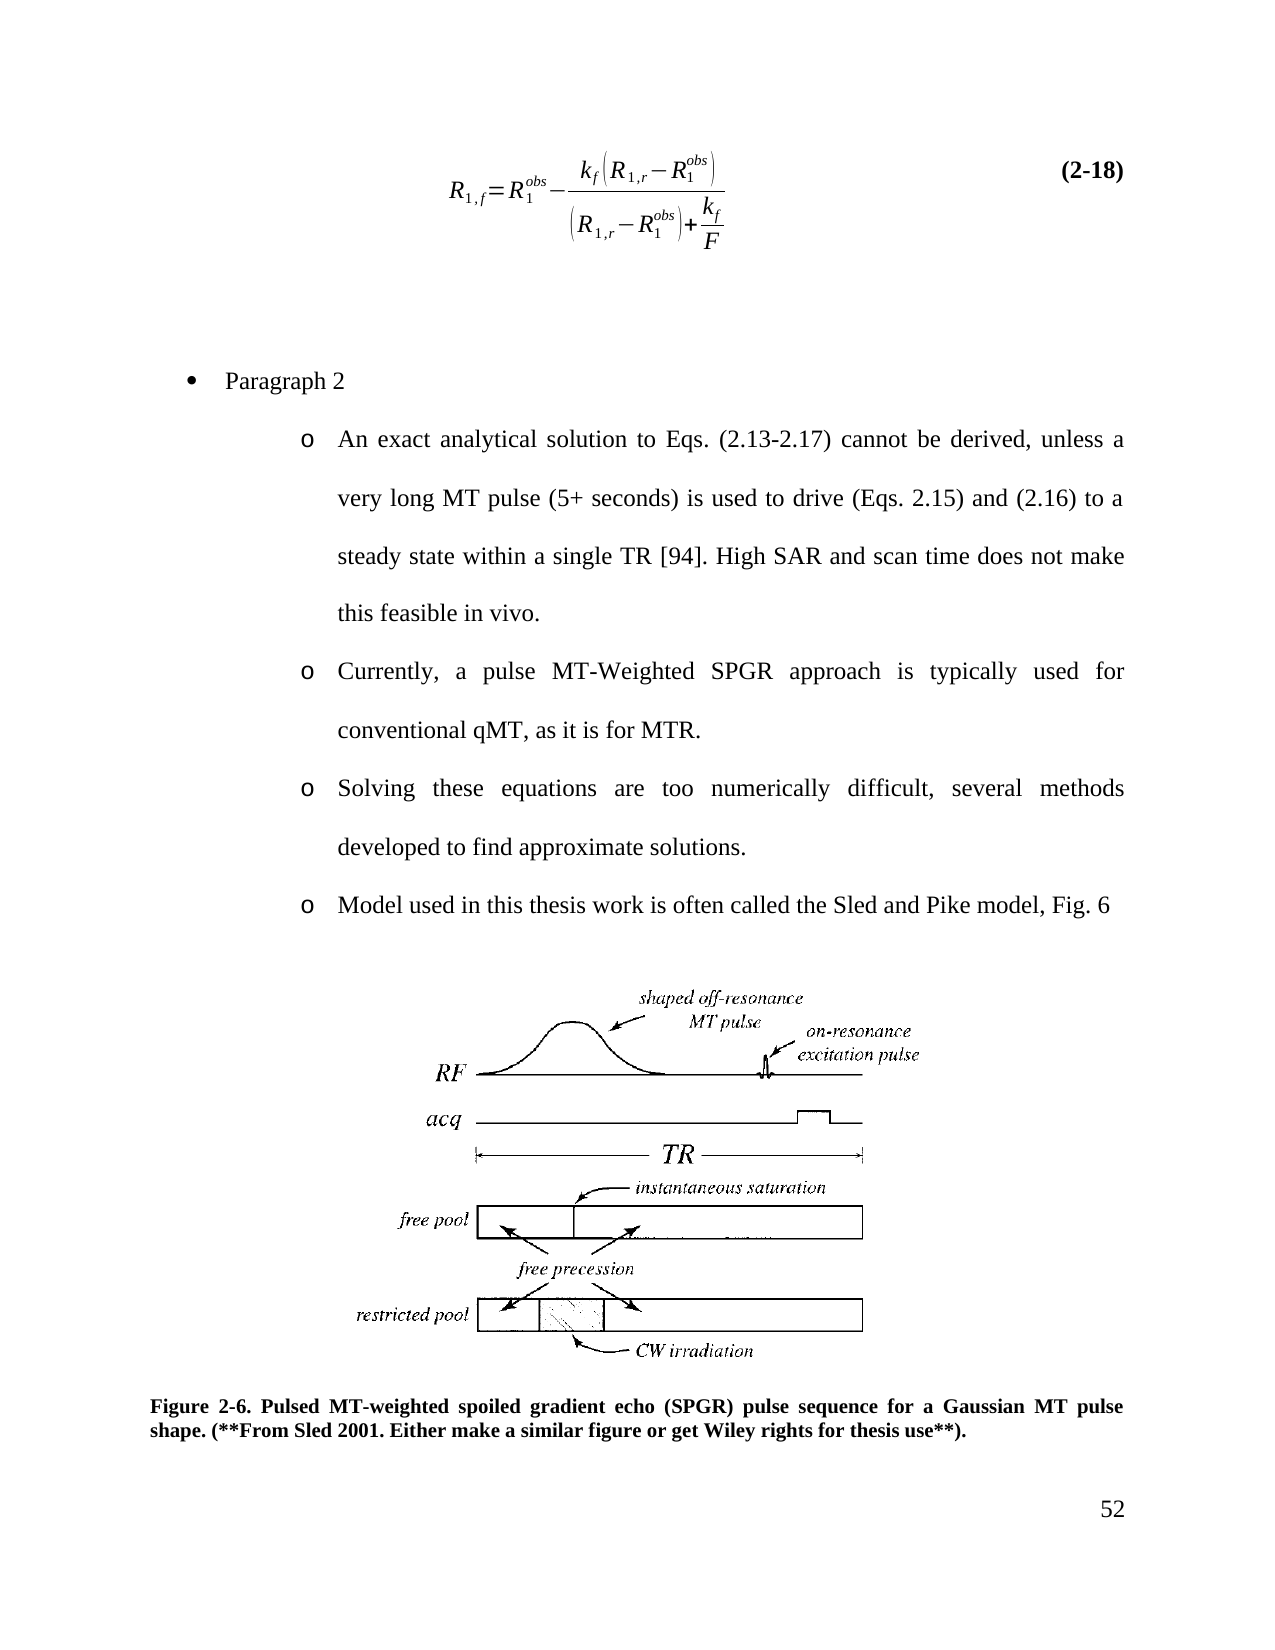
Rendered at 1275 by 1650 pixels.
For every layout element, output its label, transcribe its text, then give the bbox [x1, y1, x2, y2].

picture [352, 976, 923, 1369]
list Paragraph 2 [187, 366, 1125, 395]
list An exact analytical solution to Eqs. (2.13-2.17) cannot be derived, unless a very long MT pulse (5+ seconds) is used to drive (Eqs. 2.15) and (2.16) to a steady state within a single TR [94]. High SAR and scan time does not make this feasible in vivo. [300, 424, 1125, 627]
table_header (2-18) [1025, 150, 1135, 309]
list Model used in this thesis work is often called the Sled and Pike model, Fig. 6 [300, 890, 1125, 921]
list Solving these equations are too numerically difficult, several methods developed to find approximate solutions. [300, 773, 1125, 861]
list Currently, a pulse MT-Weighted SPGR approach is typically used for conventional qMT, as it is for MTR. [300, 656, 1125, 744]
table_header [150, 150, 1025, 309]
